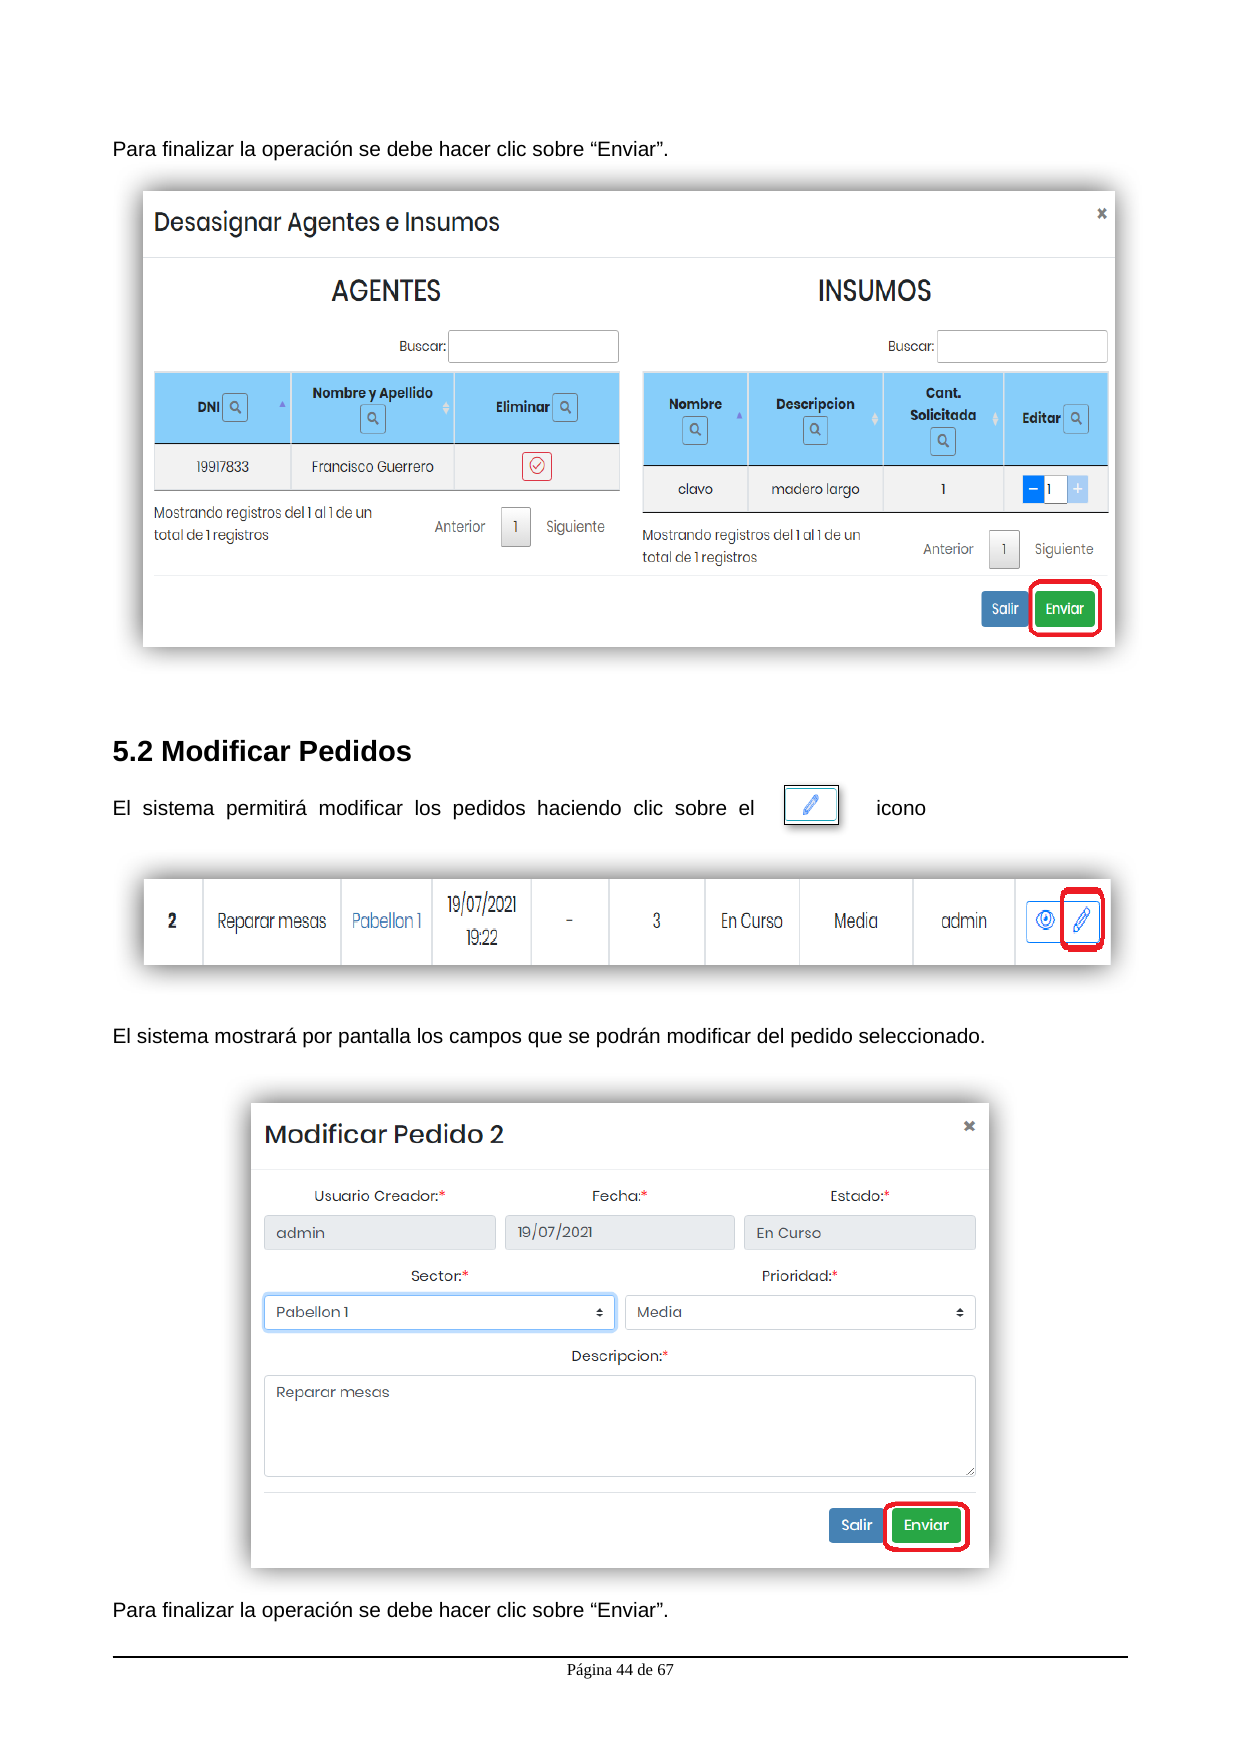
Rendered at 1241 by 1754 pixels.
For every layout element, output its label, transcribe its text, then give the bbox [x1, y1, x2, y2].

text Para finalizar la operación se debe hacer clic sobre “Enviar”. [112, 136, 1128, 160]
picture [251, 1103, 989, 1568]
picture [143, 879, 1111, 965]
text 5.2 Modificar Pedidos [112, 734, 1128, 767]
text El sistema mostrará por pantalla los campos que se podrán modificar del pedido seleccionado. [112, 1024, 1128, 1048]
text El sistema permitirá modificar los pedidos haciendo clic sobre el icono [112, 796, 781, 820]
picture [785, 786, 838, 824]
text Para finalizar la operación se debe hacer clic sobre “Enviar”. [112, 1597, 1128, 1621]
text El sistema permitirá modificar los pedidos haciendo clic sobre el icono [847, 796, 1128, 820]
picture [143, 191, 1115, 647]
